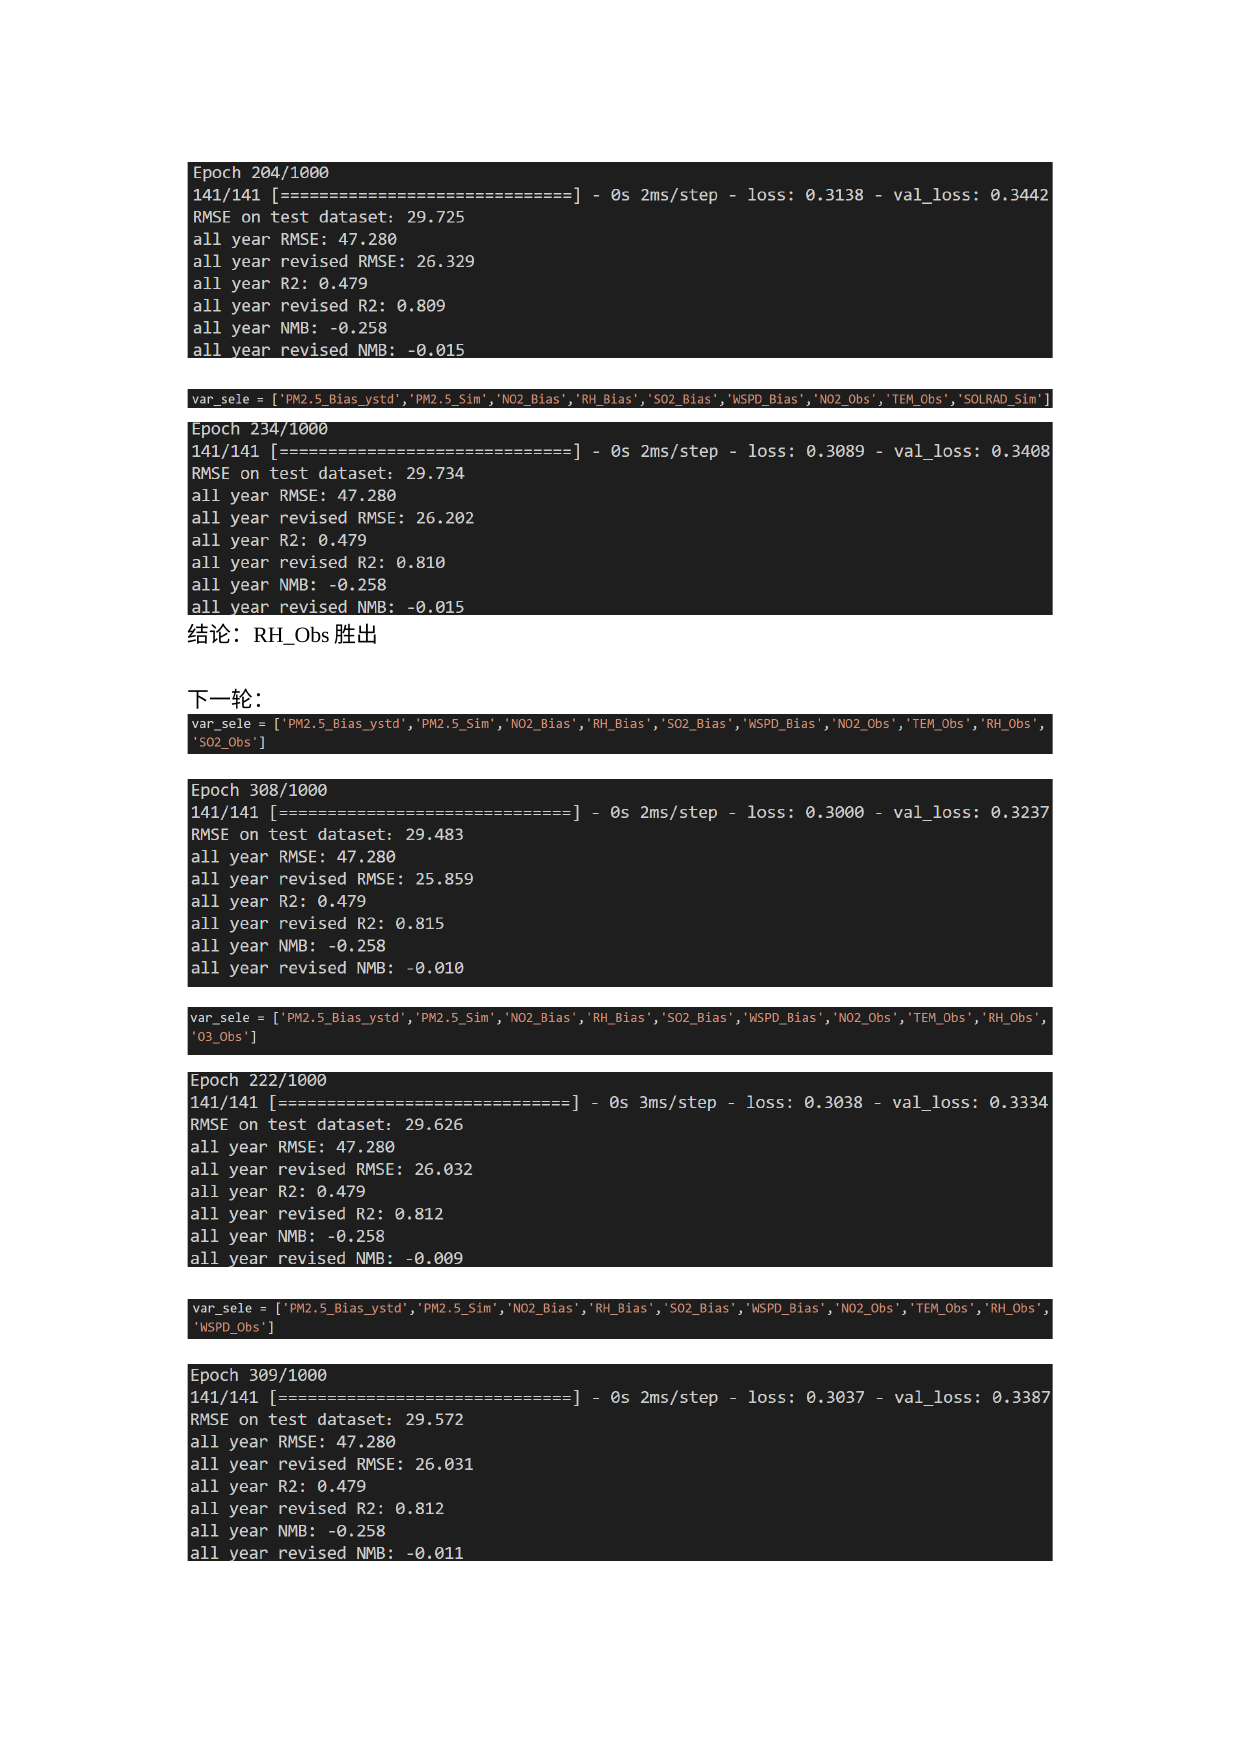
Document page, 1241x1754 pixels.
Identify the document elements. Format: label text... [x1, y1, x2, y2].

text 结论：RH_Obs胜出 [187, 617, 1053, 649]
text 下一轮： [187, 682, 1053, 714]
